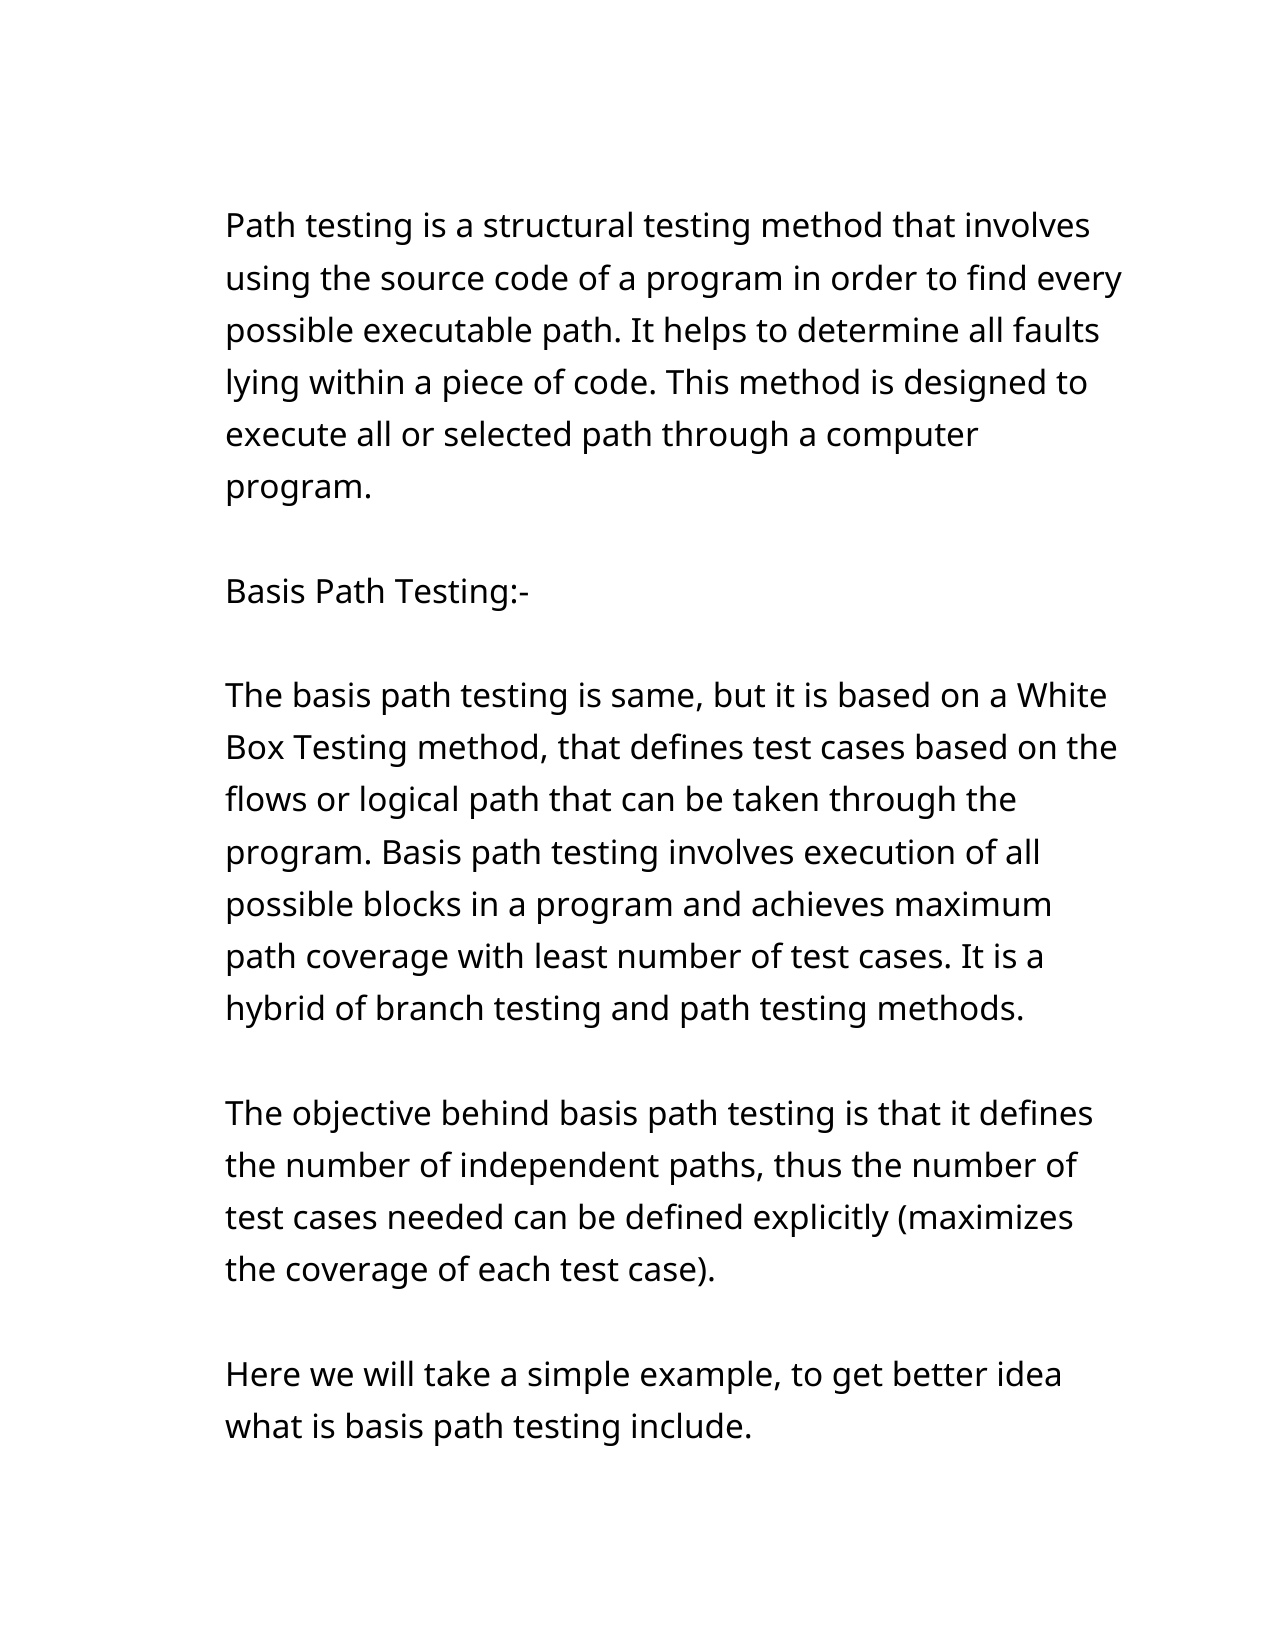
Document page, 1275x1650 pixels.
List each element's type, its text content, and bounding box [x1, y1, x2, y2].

text The objective behind basis path testing is that it defines the number of independent paths, thus the number of test cases needed can be defined explicitly (maximizes the coverage of each test case). [225, 1089, 1125, 1291]
text Basis Path Testing:- [225, 567, 1125, 613]
text Here we will take a simple example, to get better idea what is basis path testing include. [225, 1350, 1125, 1448]
text The basis path testing is same, but it is based on a White Box Testing method, that defines test cases based on the flows or logical path that can be taken through the program. Basis path testing involves execution of all possible blocks in a program and achieves maximum path coverage with least number of test cases. It is a hybrid of branch testing and path testing methods. [225, 672, 1125, 1030]
text Path testing is a structural testing method that involves using the source code of a program in order to find every possible executable path. It helps to determine all faults lying within a piece of code. This method is designed to execute all or selected path through a computer program. [225, 202, 1125, 508]
